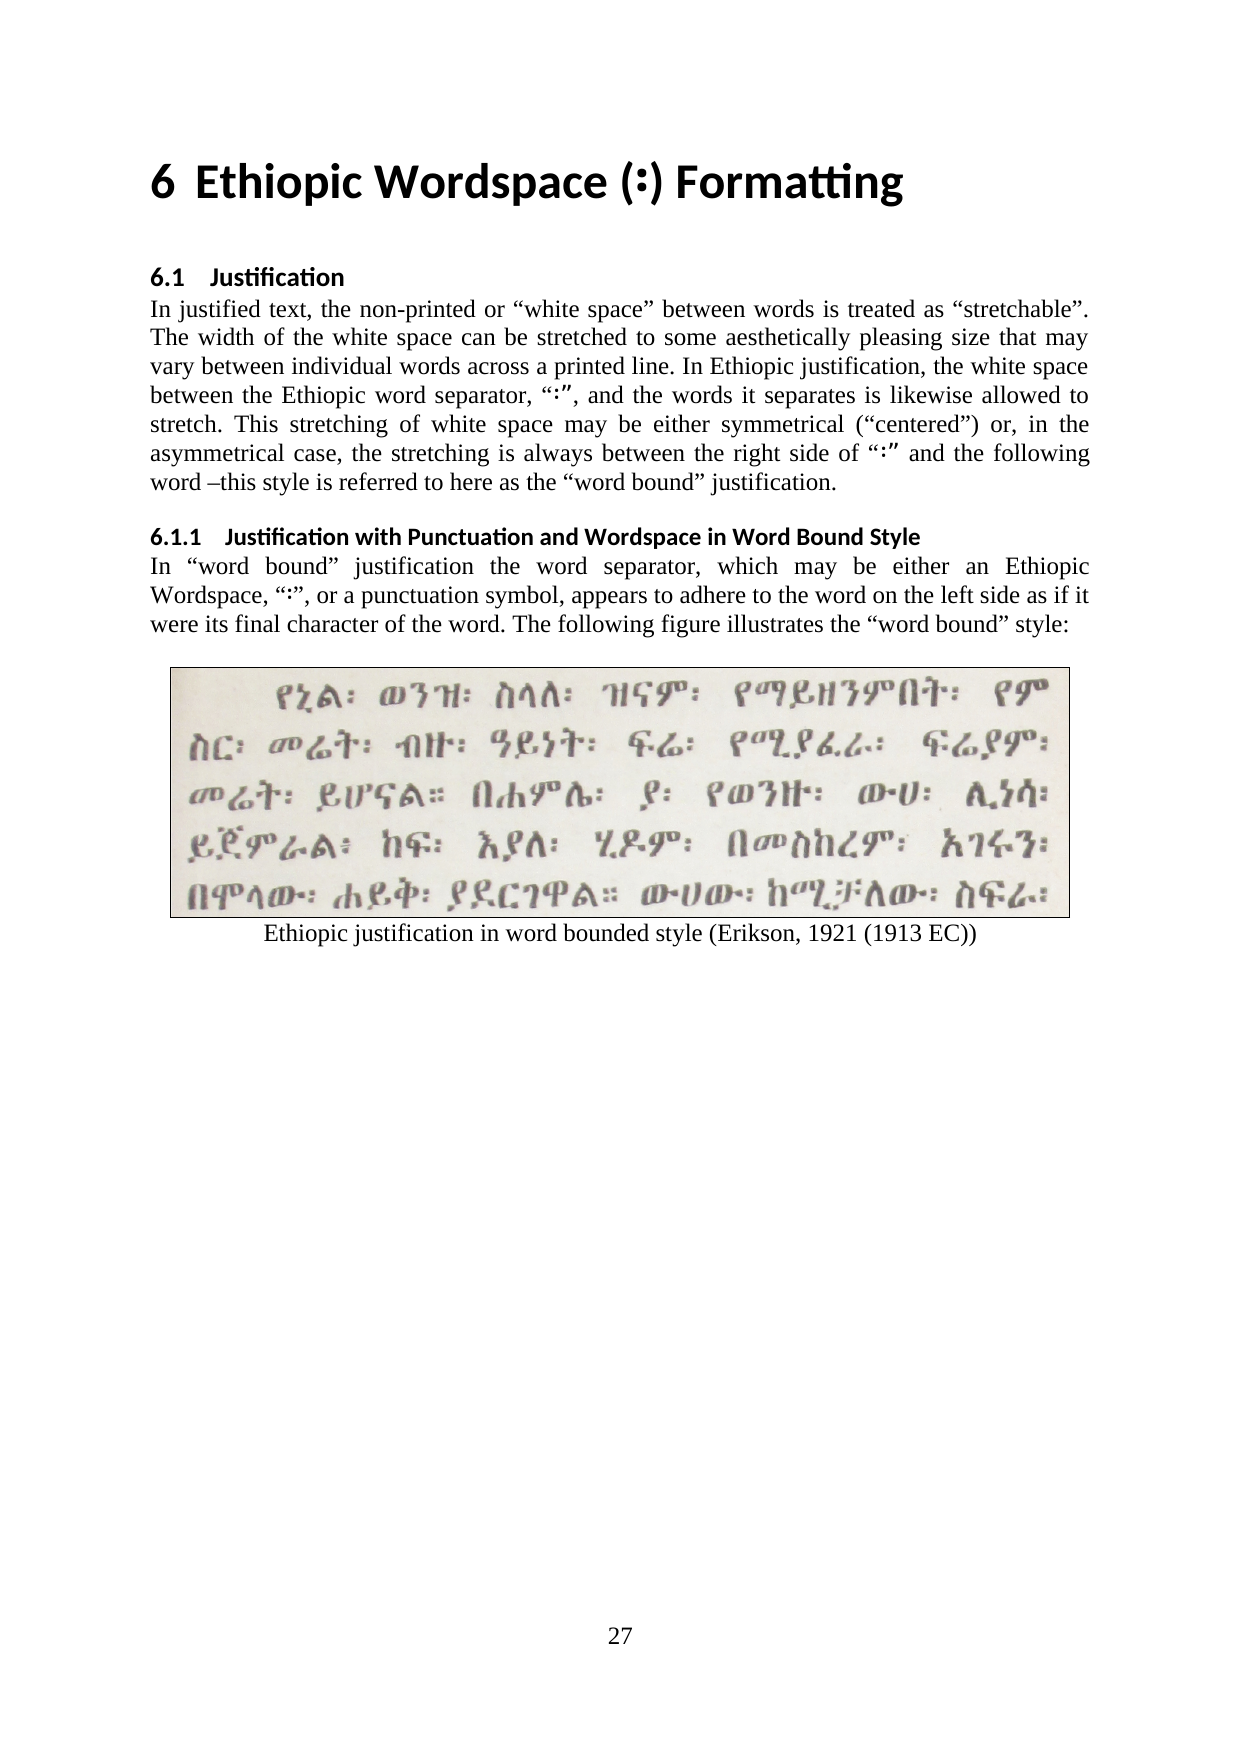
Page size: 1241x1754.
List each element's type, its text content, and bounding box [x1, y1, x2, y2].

text In “word bound” justification the word separator, which may be either an Ethiopic Wordspace, “፡”, or a punctuation symbol, appears to adhere to the word on the left side as if it were its final character of the word. The following figure illustrates the “word bound” style: [150, 551, 1090, 638]
subtitle Justification with Punctuation and Wordspace in Word Bound Style [150, 521, 1090, 551]
subtitle Justification [150, 261, 1090, 294]
subtitle Ethiopic Wordspace (፡) Formatting [150, 150, 1090, 211]
picture [171, 668, 1069, 917]
text In justified text, the non-printed or “white space” between words is treated as “stretchable”. The width of the white space can be stretched to some aesthetically pleasing size that may vary between individual words across a printed line. In Ethiopic justification, the white space between the Ethiopic word separator, “፡”, and the words it separates is likewise allowed to stretch. This stretching of white space may be either symmetrical (“centered”) or, in the asymmetrical case, the stretching is always between the right side of “፡” and the following word –this style is referred to here as the “word bound” justification. [150, 294, 1090, 496]
